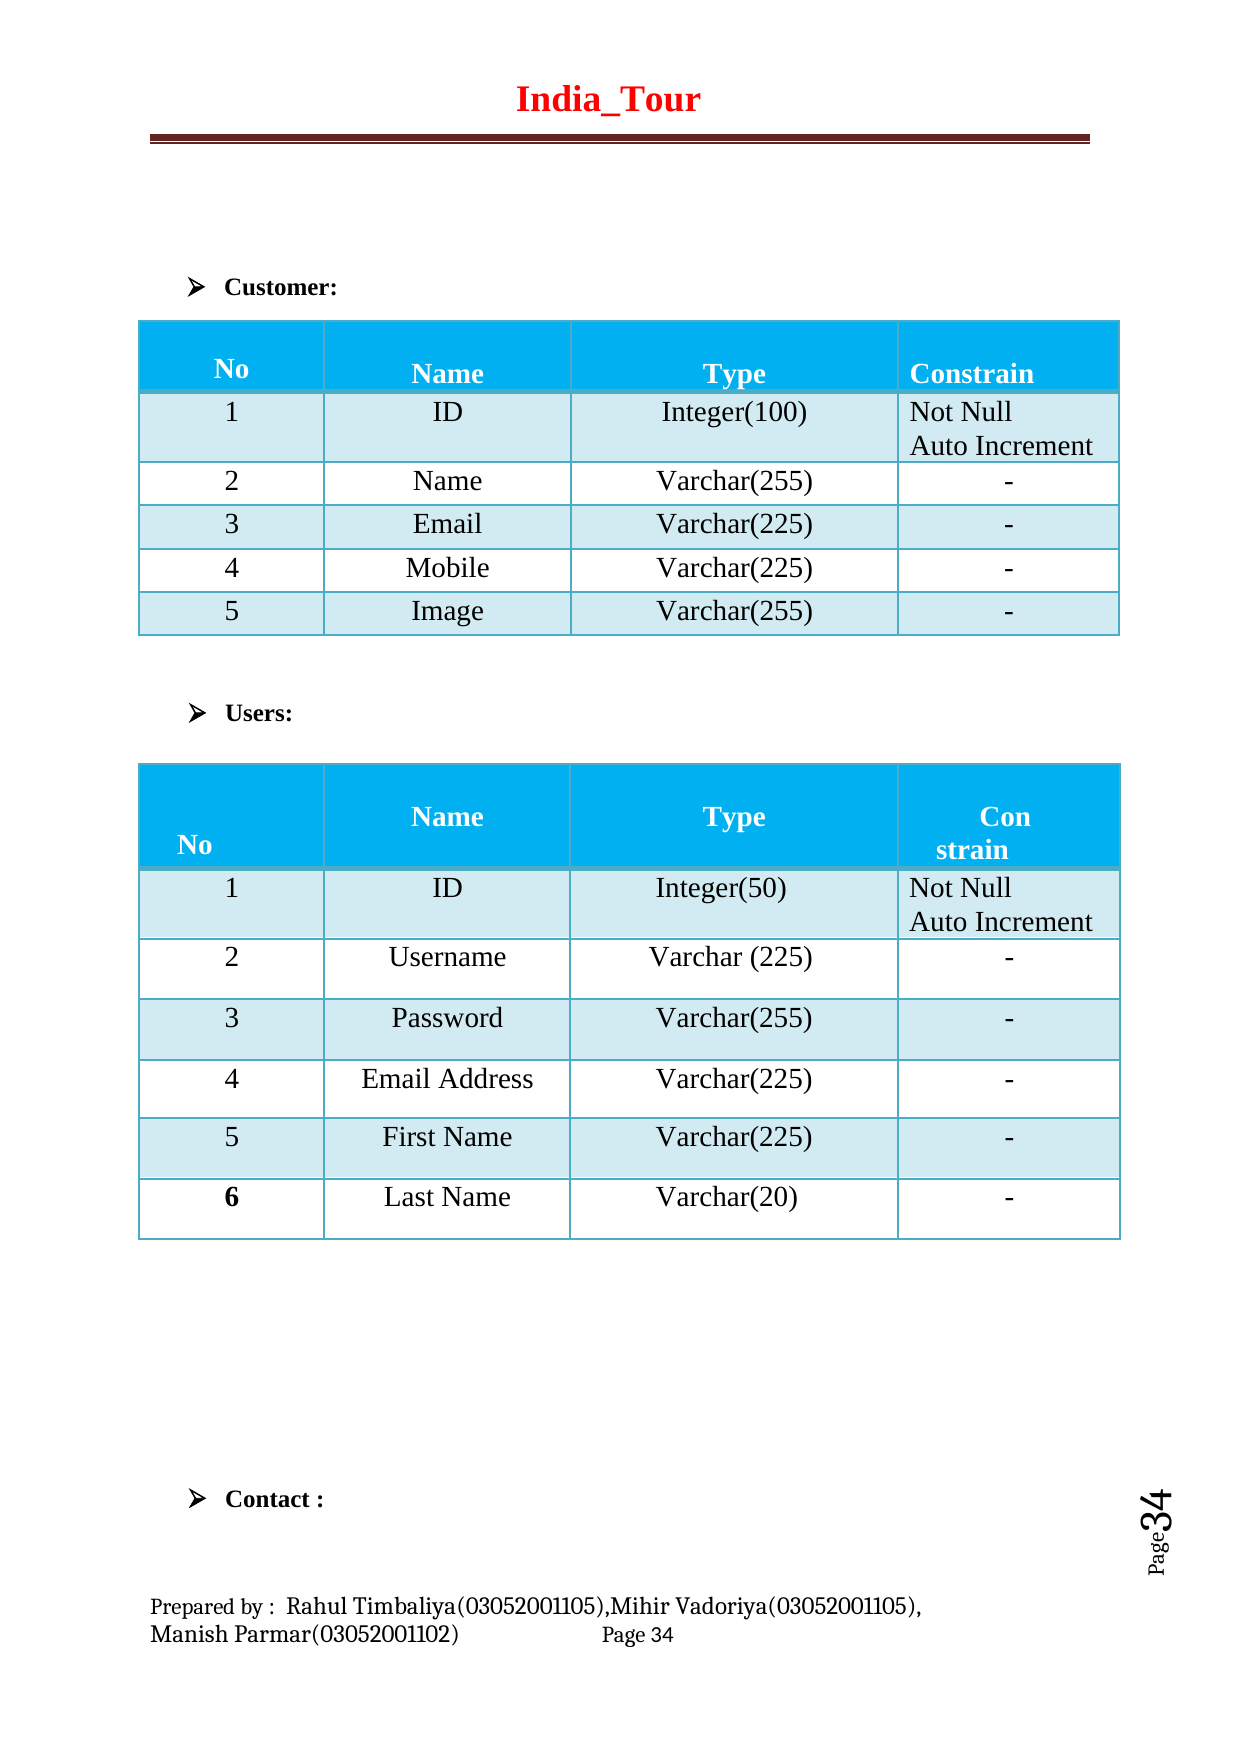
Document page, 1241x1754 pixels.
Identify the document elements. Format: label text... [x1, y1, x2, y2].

table_cell Password [325, 1000, 569, 1059]
table_cell 5 [140, 1119, 323, 1177]
table_cell Not Null Auto Increment [899, 871, 1119, 937]
table_cell Varchar(225) [572, 550, 897, 591]
table_cell - [899, 593, 1118, 634]
table_header Name [325, 765, 569, 866]
list Contact : [187, 1484, 1016, 1513]
table_cell First Name [325, 1119, 569, 1177]
table_cell - [899, 1061, 1119, 1117]
table_cell Varchar (225) [571, 940, 897, 998]
table_cell 4 [140, 1061, 323, 1117]
table_cell Varchar(225) [571, 1119, 897, 1177]
table_cell Varchar(255) [572, 463, 897, 504]
table_header Type [571, 765, 897, 866]
table_cell Last Name [325, 1180, 569, 1238]
table_cell Username [325, 940, 569, 998]
table_cell Varchar(255) [571, 1000, 897, 1059]
table_cell 4 [140, 550, 323, 591]
table_cell Integer(100) [572, 394, 897, 461]
table_header Constrain [899, 765, 1119, 866]
table_header Constrain [899, 322, 1118, 389]
table_cell 6 [140, 1180, 323, 1238]
table_cell 1 [140, 871, 323, 937]
table_cell 5 [140, 593, 323, 634]
table_cell Varchar(225) [571, 1061, 897, 1117]
table_cell 1 [140, 394, 323, 461]
table_cell 2 [140, 463, 323, 504]
table_cell Not Null Auto Increment [899, 394, 1118, 461]
table_cell 3 [140, 506, 323, 548]
table_cell Email [325, 506, 570, 548]
table_header Type [572, 322, 897, 389]
table_header No [140, 765, 323, 866]
table_cell Varchar(225) [572, 506, 897, 548]
table_cell Varchar(255) [572, 593, 897, 634]
table_cell Email Address [325, 1061, 569, 1117]
table_header No [140, 322, 323, 389]
table_cell Mobile [325, 550, 570, 591]
table_cell Image [325, 593, 570, 634]
table_cell - [899, 506, 1118, 548]
table_cell 3 [140, 1000, 323, 1059]
list Customer: [186, 272, 1016, 301]
table_cell - [899, 463, 1118, 504]
table_cell ID [325, 394, 570, 461]
table_cell - [899, 1180, 1119, 1238]
table_cell Varchar(20) [571, 1180, 897, 1238]
table_cell - [899, 550, 1118, 591]
table_cell Name [325, 463, 570, 504]
table_cell ID [325, 871, 569, 937]
table_header Name [325, 322, 570, 389]
table_cell - [899, 1119, 1119, 1177]
table_cell - [899, 940, 1119, 998]
table_cell Integer(50) [571, 871, 897, 937]
table_cell - [899, 1000, 1119, 1059]
table_cell 2 [140, 940, 323, 998]
list Users: [187, 698, 1016, 727]
